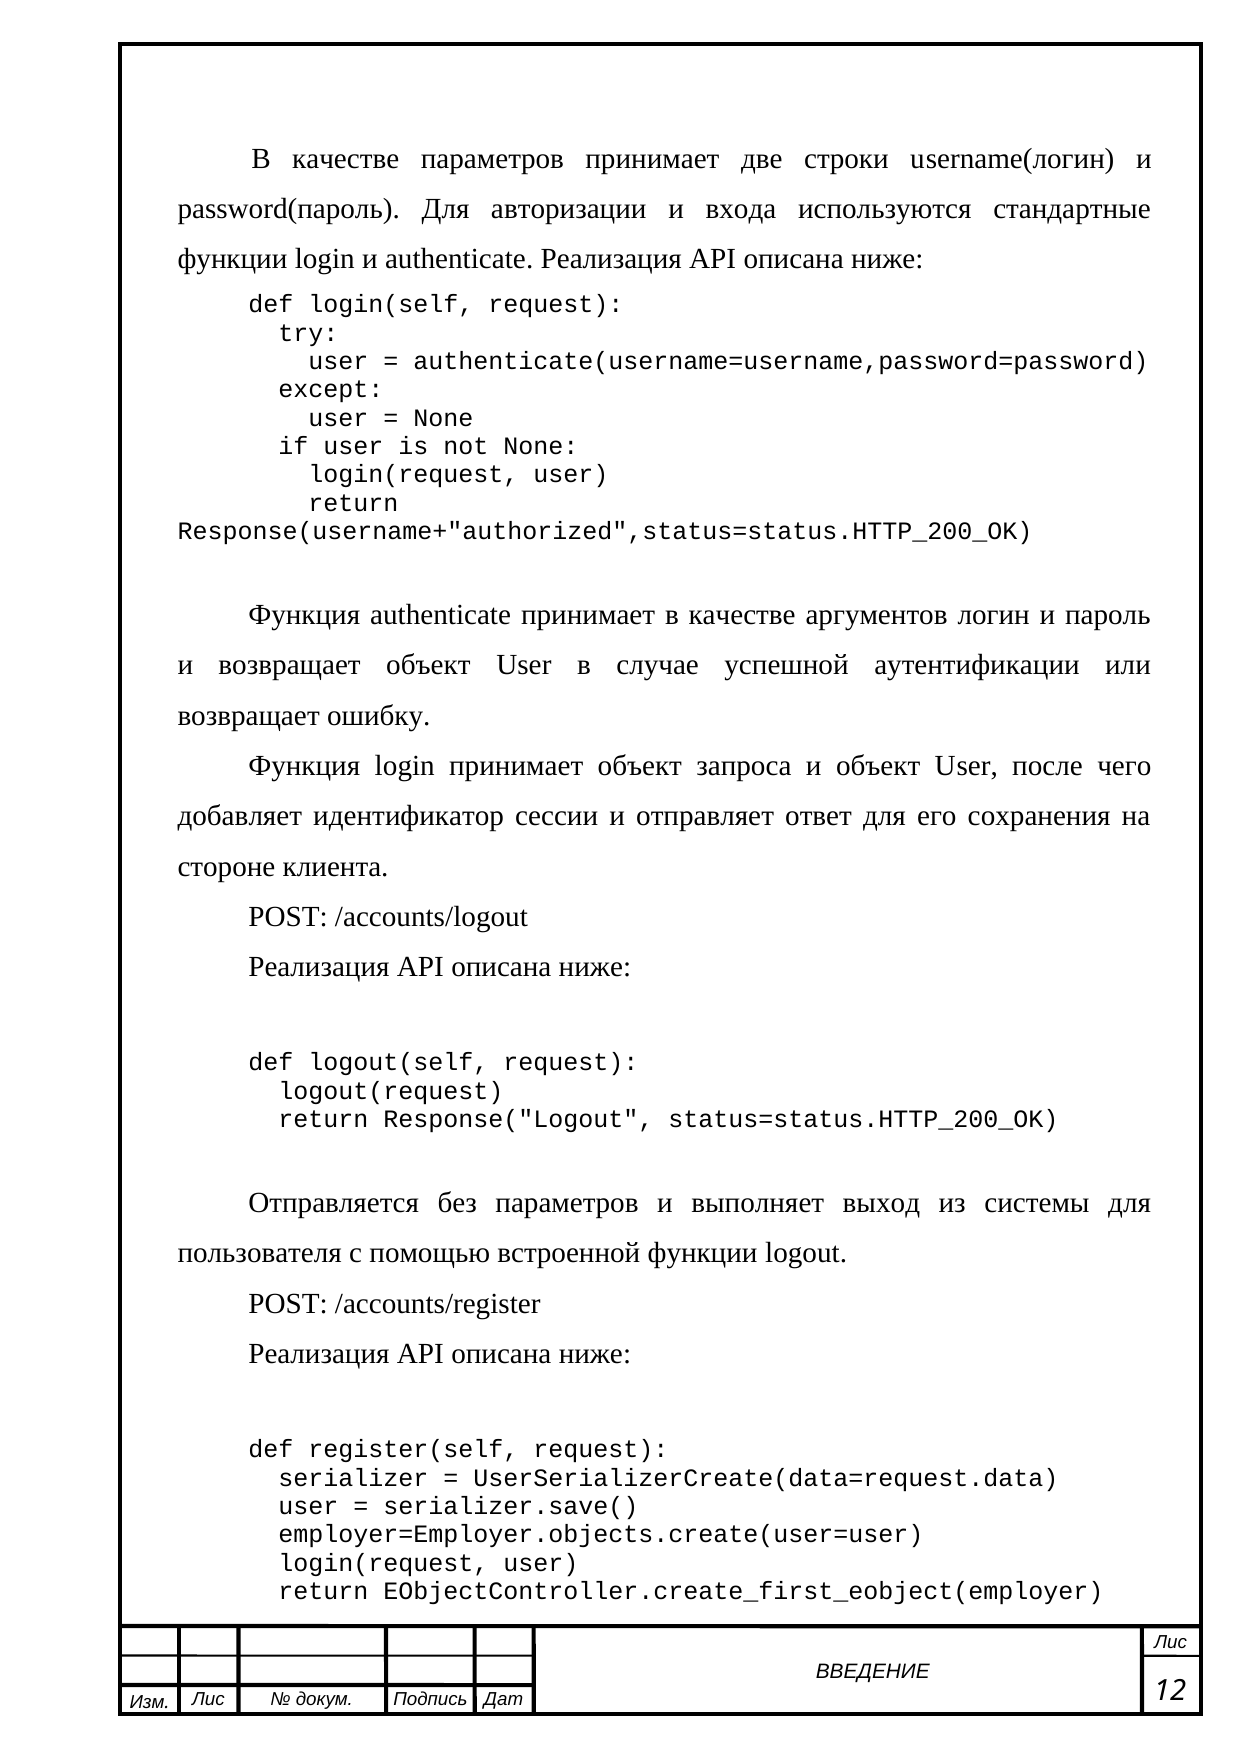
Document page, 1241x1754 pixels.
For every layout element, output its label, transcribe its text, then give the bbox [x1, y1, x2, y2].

text def login(self, request): [177, 292, 1152, 320]
text def register(self, request): [177, 1437, 1152, 1465]
text try: [177, 320, 1152, 348]
text user = None [177, 405, 1152, 433]
text user = authenticate(username=username,password=password) [177, 348, 1152, 377]
text if user is not None: [177, 433, 1152, 462]
text Функция authenticate принимает в качестве аргументов логин и пароль и возвращает объект User в случае успешной аутентификации или возвращает ошибку. [177, 597, 1152, 731]
text logout(request) [177, 1078, 1152, 1107]
text return Response("Logout", status=status.HTTP_200_OK) [177, 1107, 1152, 1135]
text Функция login принимает объект запроса и объект User, после чего добавляет идентификатор сессии и отправляет ответ для его сохранения на стороне клиента. [177, 748, 1152, 882]
text В качестве параметров принимает две строки username(логин) и password(пароль). Для авторизации и входа используются стандартные функции login и authenticate. Реализация API описана ниже: [177, 141, 1152, 275]
text Реализация API описана ниже: [177, 1336, 1152, 1370]
text Реализация API описана ниже: [177, 949, 1152, 983]
text login(request, user) [177, 462, 1152, 490]
text return Response(username+"authorized",status=status.HTTP_200_OK) [177, 490, 1152, 547]
text POST: /accounts/logout [177, 899, 1152, 933]
text login(request, user) [177, 1550, 1152, 1578]
text except: [177, 377, 1152, 405]
text return EObjectController.create_first_eobject(employer) [177, 1578, 1152, 1607]
text def logout(self, request): [177, 1050, 1152, 1078]
text employer=Employer.objects.create(user=user) [177, 1522, 1152, 1550]
text POST: /accounts/register [177, 1286, 1152, 1319]
text user = serializer.save() [177, 1493, 1152, 1522]
text serializer = UserSerializerCreate(data=request.data) [177, 1465, 1152, 1493]
text Отправляется без параметров и выполняет выход из системы для пользователя с помощью встроенной функции logout. [177, 1185, 1152, 1269]
